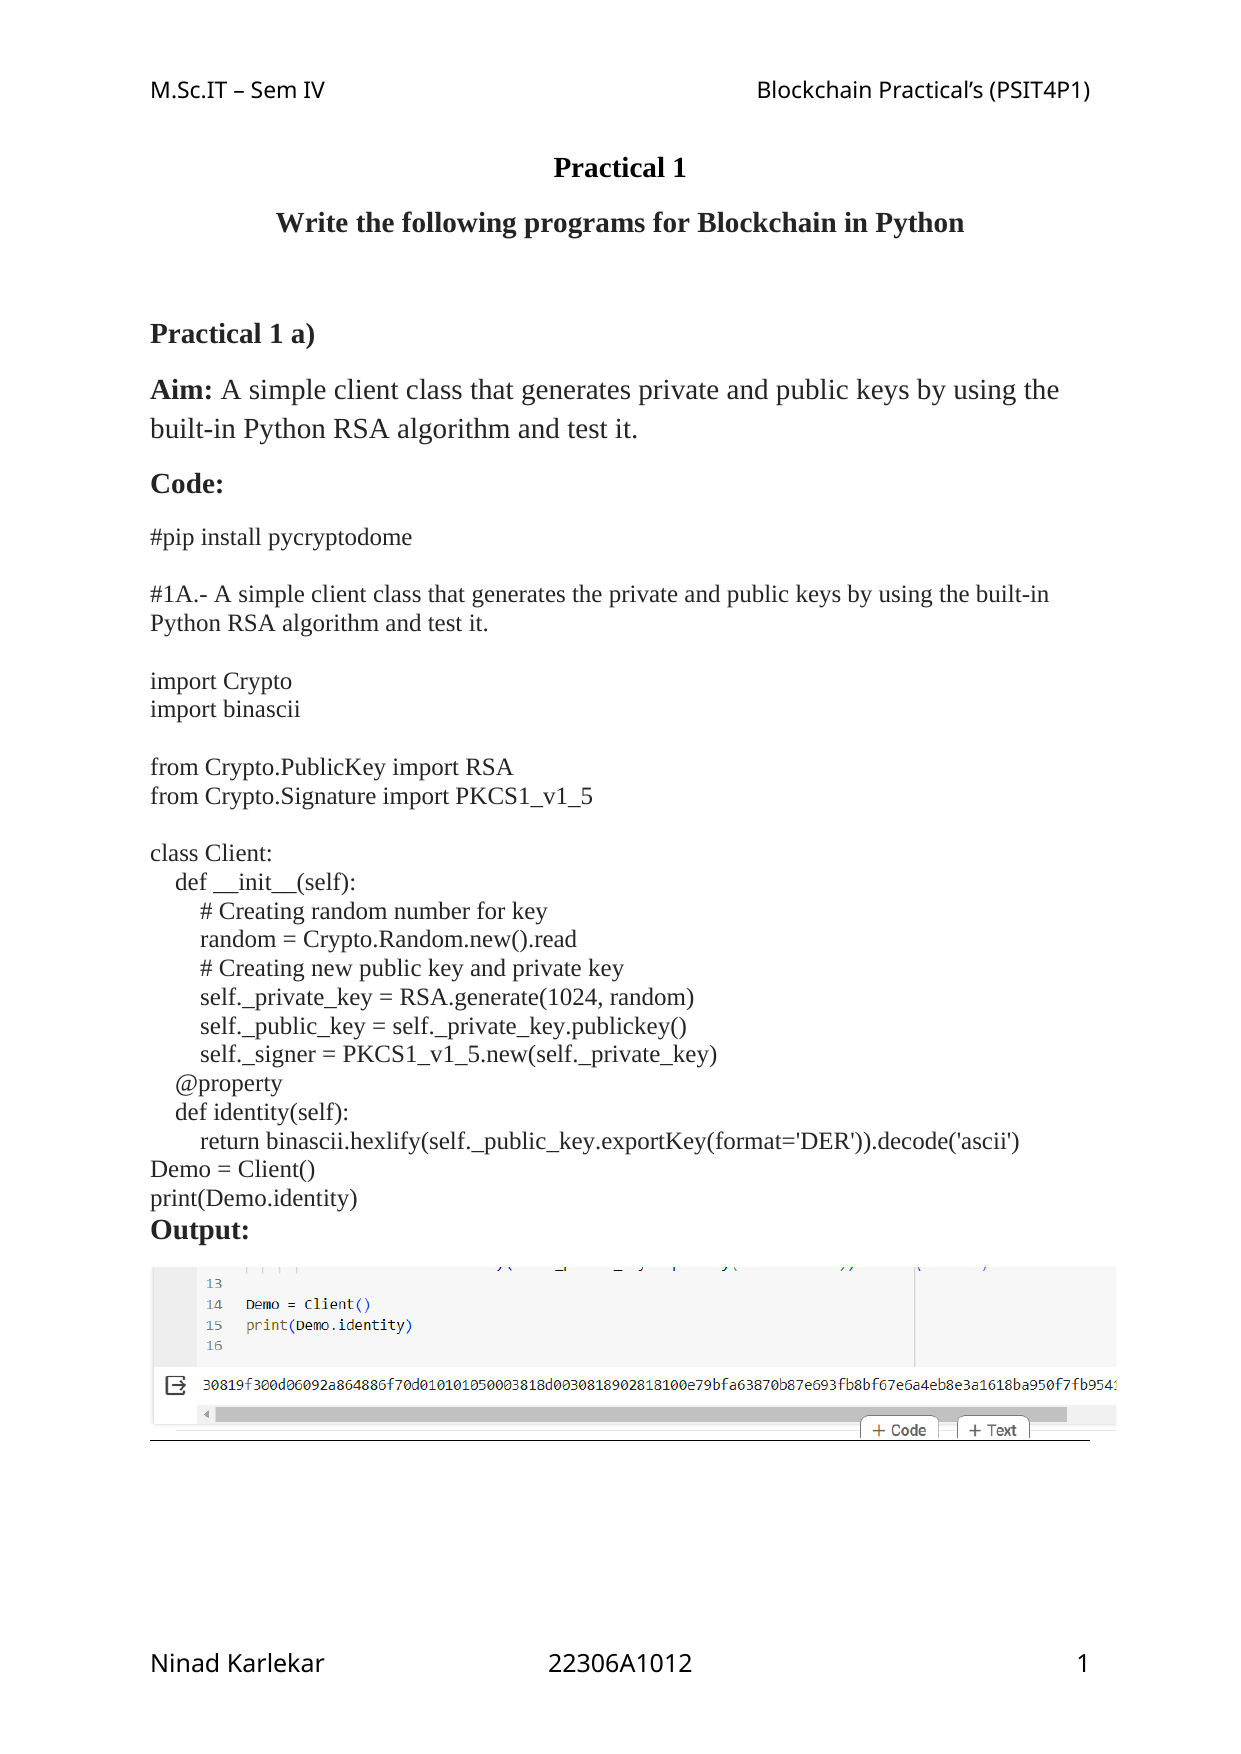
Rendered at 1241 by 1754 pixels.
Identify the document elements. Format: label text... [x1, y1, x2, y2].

text Practical 1 [150, 150, 1090, 183]
text @property [150, 1068, 1090, 1097]
text from Crypto.PublicKey import RSA [150, 752, 1090, 781]
text # Creating random number for key [150, 896, 1090, 924]
text self._private_key = RSA.generate(1024, random) [150, 982, 1090, 1011]
text #1A.- A simple client class that generates the private and public keys by using the built-in Python RSA algorithm and test it. [150, 579, 1090, 637]
text Write the following programs for Blockchain in Python [150, 206, 1090, 239]
picture [150, 1267, 1117, 1438]
text #pip install pycryptodome [150, 522, 1090, 551]
text print(Demo.identity) [150, 1183, 1090, 1212]
text import Crypto [150, 666, 1090, 694]
text self._public_key = self._private_key.publickey() [150, 1011, 1090, 1039]
text from Crypto.Signature import PKCS1_v1_5 [150, 781, 1090, 809]
text Code: [150, 466, 1090, 500]
text import binascii [150, 694, 1090, 723]
text random = Crypto.Random.new().read [150, 924, 1090, 953]
text def identity(self): [150, 1097, 1090, 1126]
text Aim: A simple client class that generates private and public keys by using the built-in Python RSA algorithm and test it. [150, 372, 1090, 444]
text return binascii.hexlify(self._public_key.exportKey(format='DER')).decode('ascii') [150, 1126, 1090, 1154]
text Demo = Client() [150, 1154, 1090, 1183]
text # Creating new public key and private key [150, 953, 1090, 982]
text Output: [150, 1212, 1090, 1246]
text Practical 1 a) [150, 317, 1090, 350]
text class Client: [150, 838, 1090, 867]
text def __init__(self): [150, 867, 1090, 896]
text self._signer = PKCS1_v1_5.new(self._private_key) [150, 1039, 1090, 1068]
